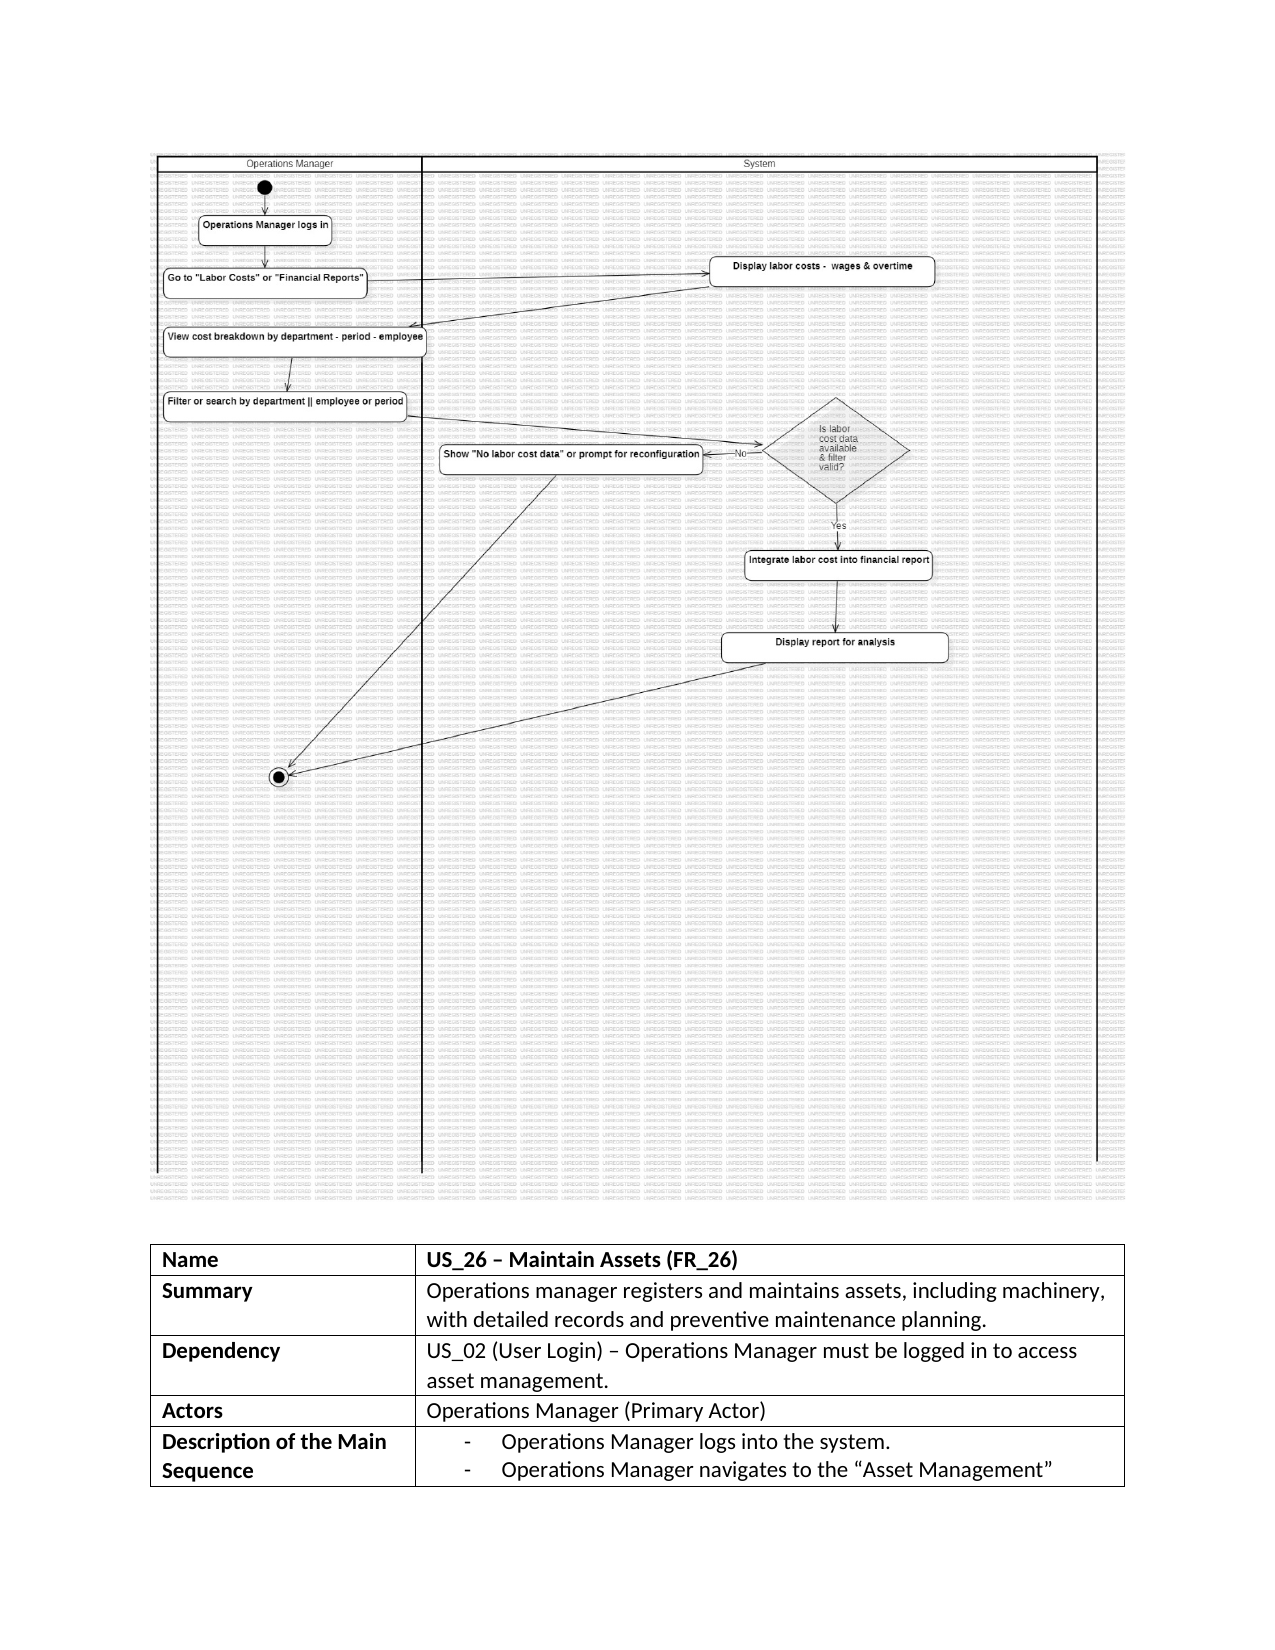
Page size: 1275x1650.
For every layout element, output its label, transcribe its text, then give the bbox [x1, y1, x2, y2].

table_header Name [151, 1245, 415, 1275]
table_header US_26 – Maintain Assets (FR_26) [416, 1245, 1124, 1275]
table_cell Operations manager registers and maintains assets, including machinery, with detailed records and preventive maintenance planning. [416, 1276, 1124, 1335]
table_cell Operations Manager (Primary Actor) [416, 1396, 1124, 1426]
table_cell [416, 1427, 1124, 1486]
table_cell Summary [151, 1276, 415, 1335]
table_cell Actors [151, 1396, 415, 1426]
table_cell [151, 1427, 415, 1486]
table_cell US_02 (User Login) – Operations Manager must be logged in to access asset management. [416, 1336, 1124, 1395]
table_cell Dependency [151, 1336, 415, 1395]
picture [150, 150, 1125, 1202]
